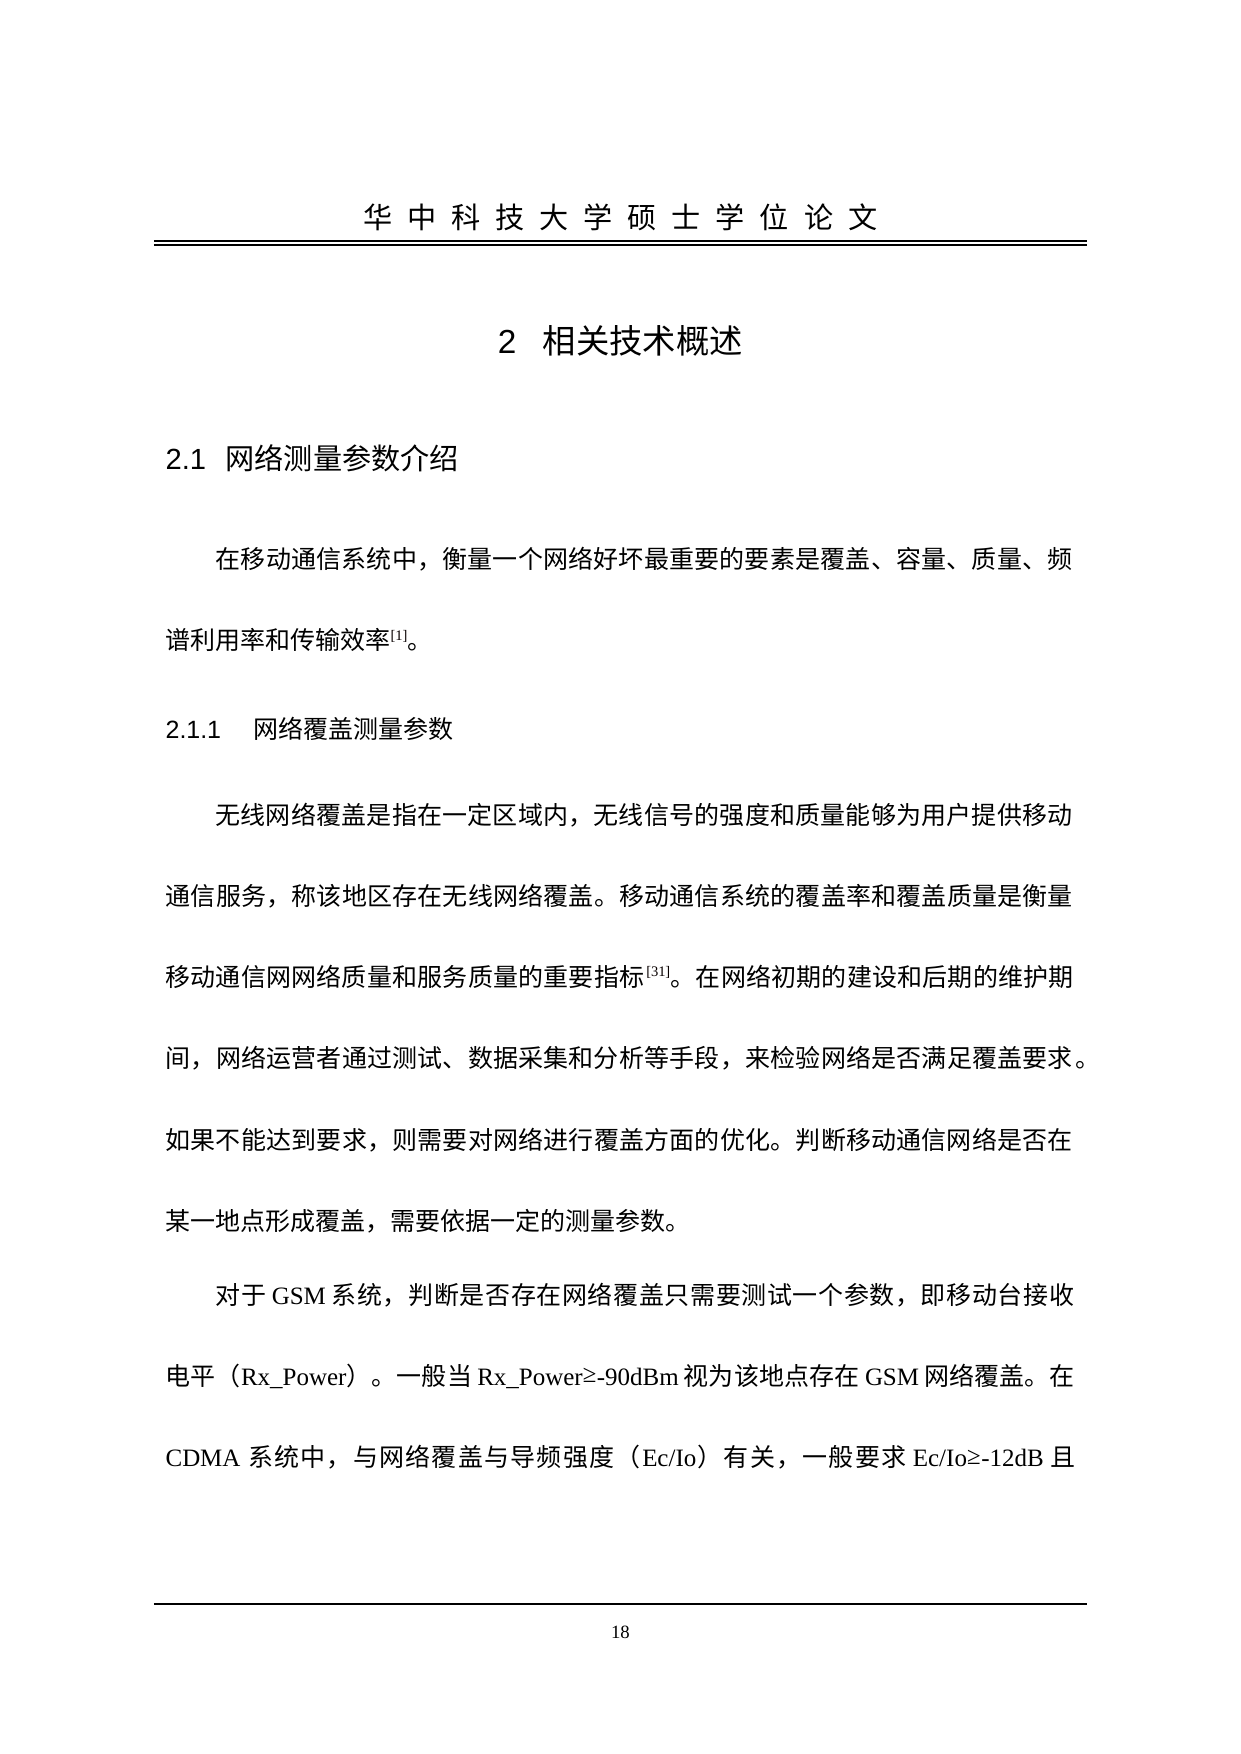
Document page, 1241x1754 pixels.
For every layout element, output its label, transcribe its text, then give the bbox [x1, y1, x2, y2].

subtitle 网络测量参数介绍 [165, 424, 1075, 489]
subtitle 相关技术概述 [165, 315, 1075, 363]
text 在移动通信系统中，衡量一个网络好坏最重要的要素是覆盖、容量、质量、频谱利用率和传输效率[1]。 [165, 525, 1075, 671]
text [165, 1261, 1075, 1488]
subtitle 网络覆盖测量参数 [165, 695, 1075, 760]
text 无线网络覆盖是指在一定区域内，无线信号的强度和质量能够为用户提供移动通信服务，称该地区存在无线网络覆盖。移动通信系统的覆盖率和覆盖质量是衡量移动通信网网络质量和服务质量的重要指标[31]。在网络初期的建设和后期的维护期间，网络运营者通过测试、数据采集和分析等手段，来检验网络是否满足覆盖要求。如果不能达到要求，则需要对网络进行覆盖方面的优化。判断移动通信网络是否在某一地点形成覆盖，需要依据一定的测量参数。 [165, 781, 1075, 1252]
